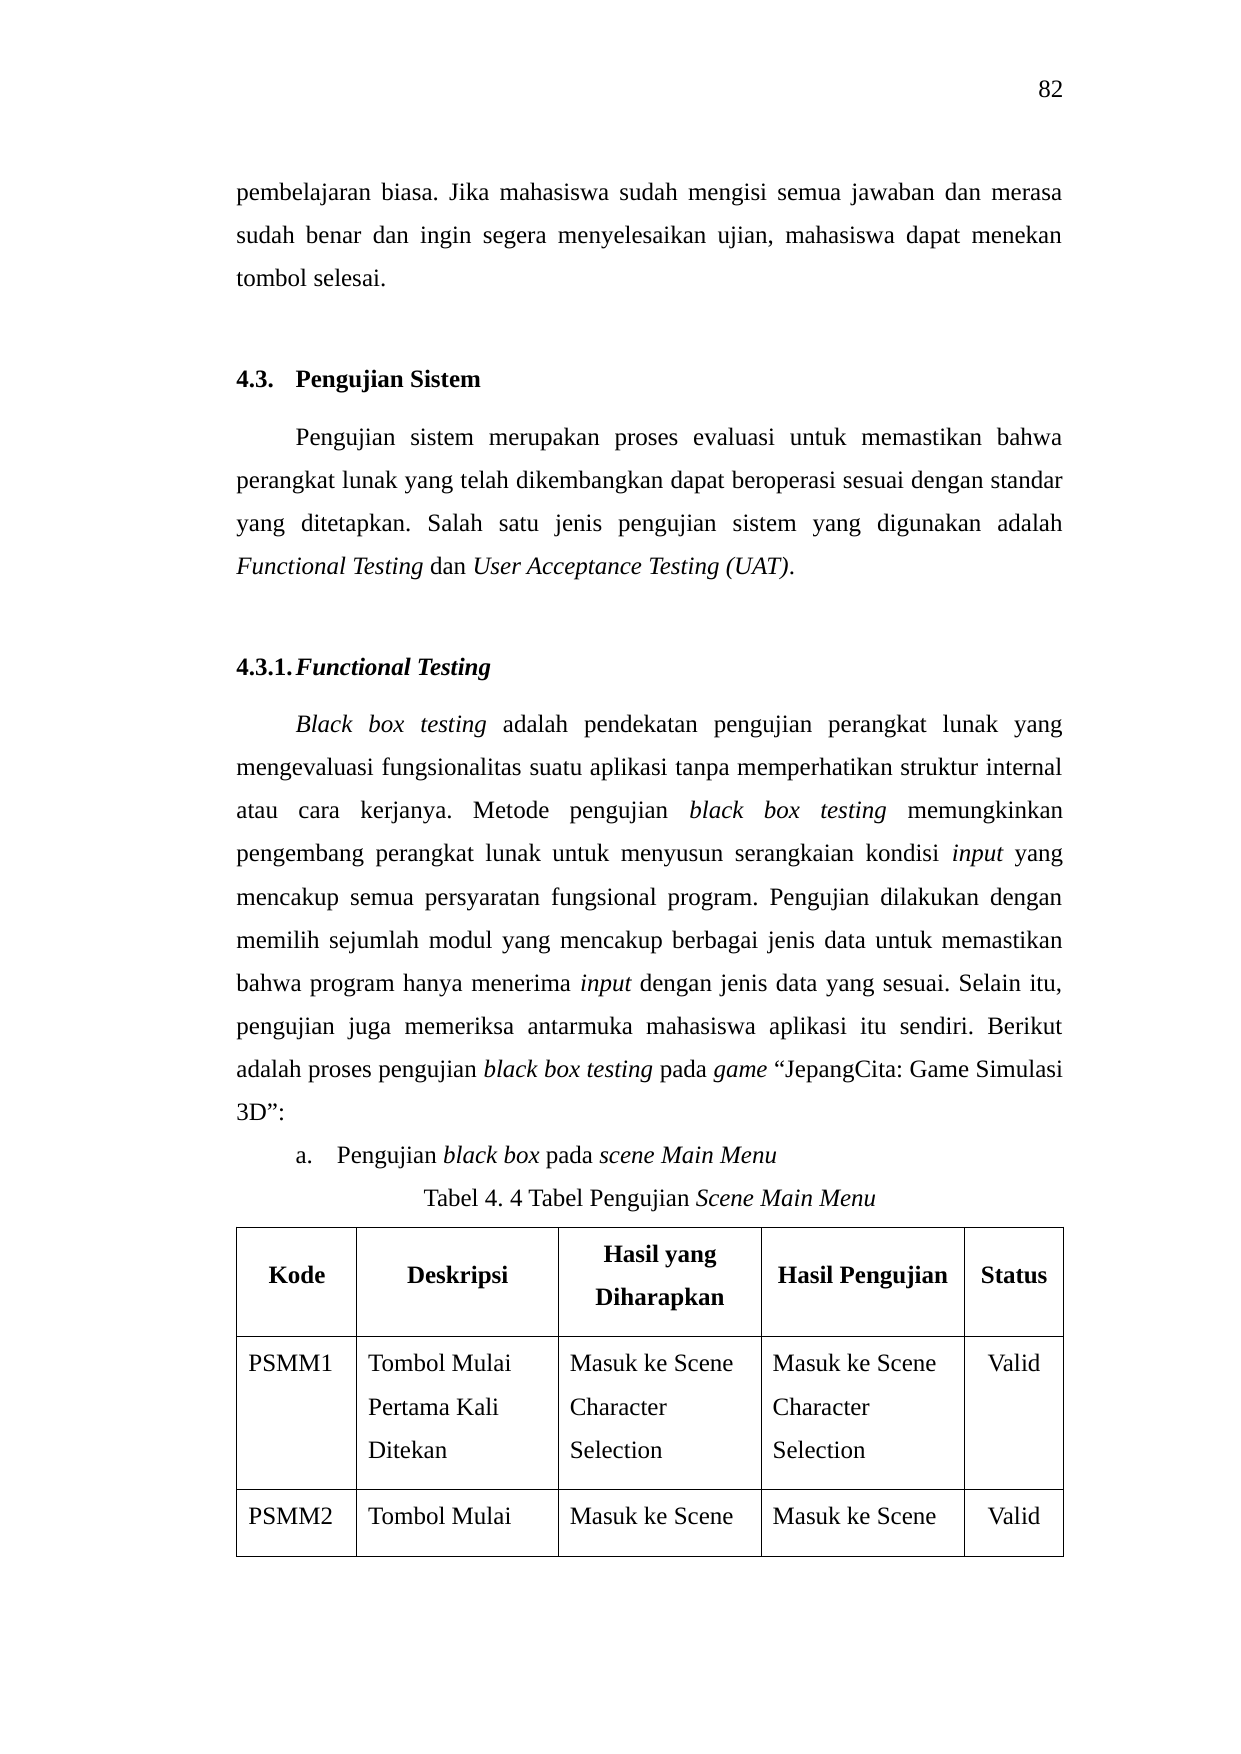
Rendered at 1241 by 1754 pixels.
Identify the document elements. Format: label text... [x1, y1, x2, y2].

table_cell Tombol Mulai Pertama Kali Ditekan [357, 1337, 558, 1489]
table_header Hasil Pengujian [762, 1228, 964, 1336]
table_cell Valid [965, 1337, 1063, 1489]
list Pengujian black box pada scene Main Menu [295, 1140, 1063, 1169]
text Pengujian sistem merupakan proses evaluasi untuk memastikan bahwa perangkat lunak yang telah dikembangkan dapat beroperasi sesuai dengan standar yang ditetapkan. Salah satu jenis pengujian sistem yang digunakan adalah Functional Testing dan User Acceptance Testing (UAT). [236, 422, 1063, 580]
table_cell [762, 1490, 964, 1556]
table_cell PSMM1 [237, 1337, 356, 1489]
text Black box testing adalah pendekatan pengujian perangkat lunak yang mengevaluasi fungsionalitas suatu aplikasi tanpa memperhatikan struktur internal atau cara kerjanya. Metode pengujian black box testing memungkinkan pengembang perangkat lunak untuk menyusun serangkaian kondisi input yang mencakup semua persyaratan fungsional program. Pengujian dilakukan dengan memilih sejumlah modul yang mencakup berbagai jenis data untuk memastikan bahwa program hanya menerima input dengan jenis data yang sesuai. Selain itu, pengujian juga memeriksa antarmuka mahasiswa aplikasi itu sendiri. Berikut adalah proses pengujian black box testing pada game “JepangCita: Game Simulasi 3D”: [236, 709, 1063, 1126]
table_header Status [965, 1228, 1063, 1336]
table_cell PSMM2 [237, 1490, 356, 1556]
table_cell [559, 1490, 761, 1556]
table_cell Masuk ke Scene Character Selection [762, 1337, 964, 1489]
subtitle Functional Testing [236, 652, 1063, 680]
table_header Kode [237, 1228, 356, 1336]
table_header Hasil yang Diharapkan [559, 1228, 761, 1336]
table_header Deskripsi [357, 1228, 558, 1336]
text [236, 177, 1063, 292]
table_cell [357, 1490, 558, 1556]
table_cell Valid [965, 1490, 1063, 1556]
subtitle Pengujian Sistem [236, 364, 1063, 393]
table_cell Masuk ke Scene Character Selection [559, 1337, 761, 1489]
text Tabel 4. 4 Tabel Pengujian Scene Main Menu [236, 1183, 1063, 1212]
